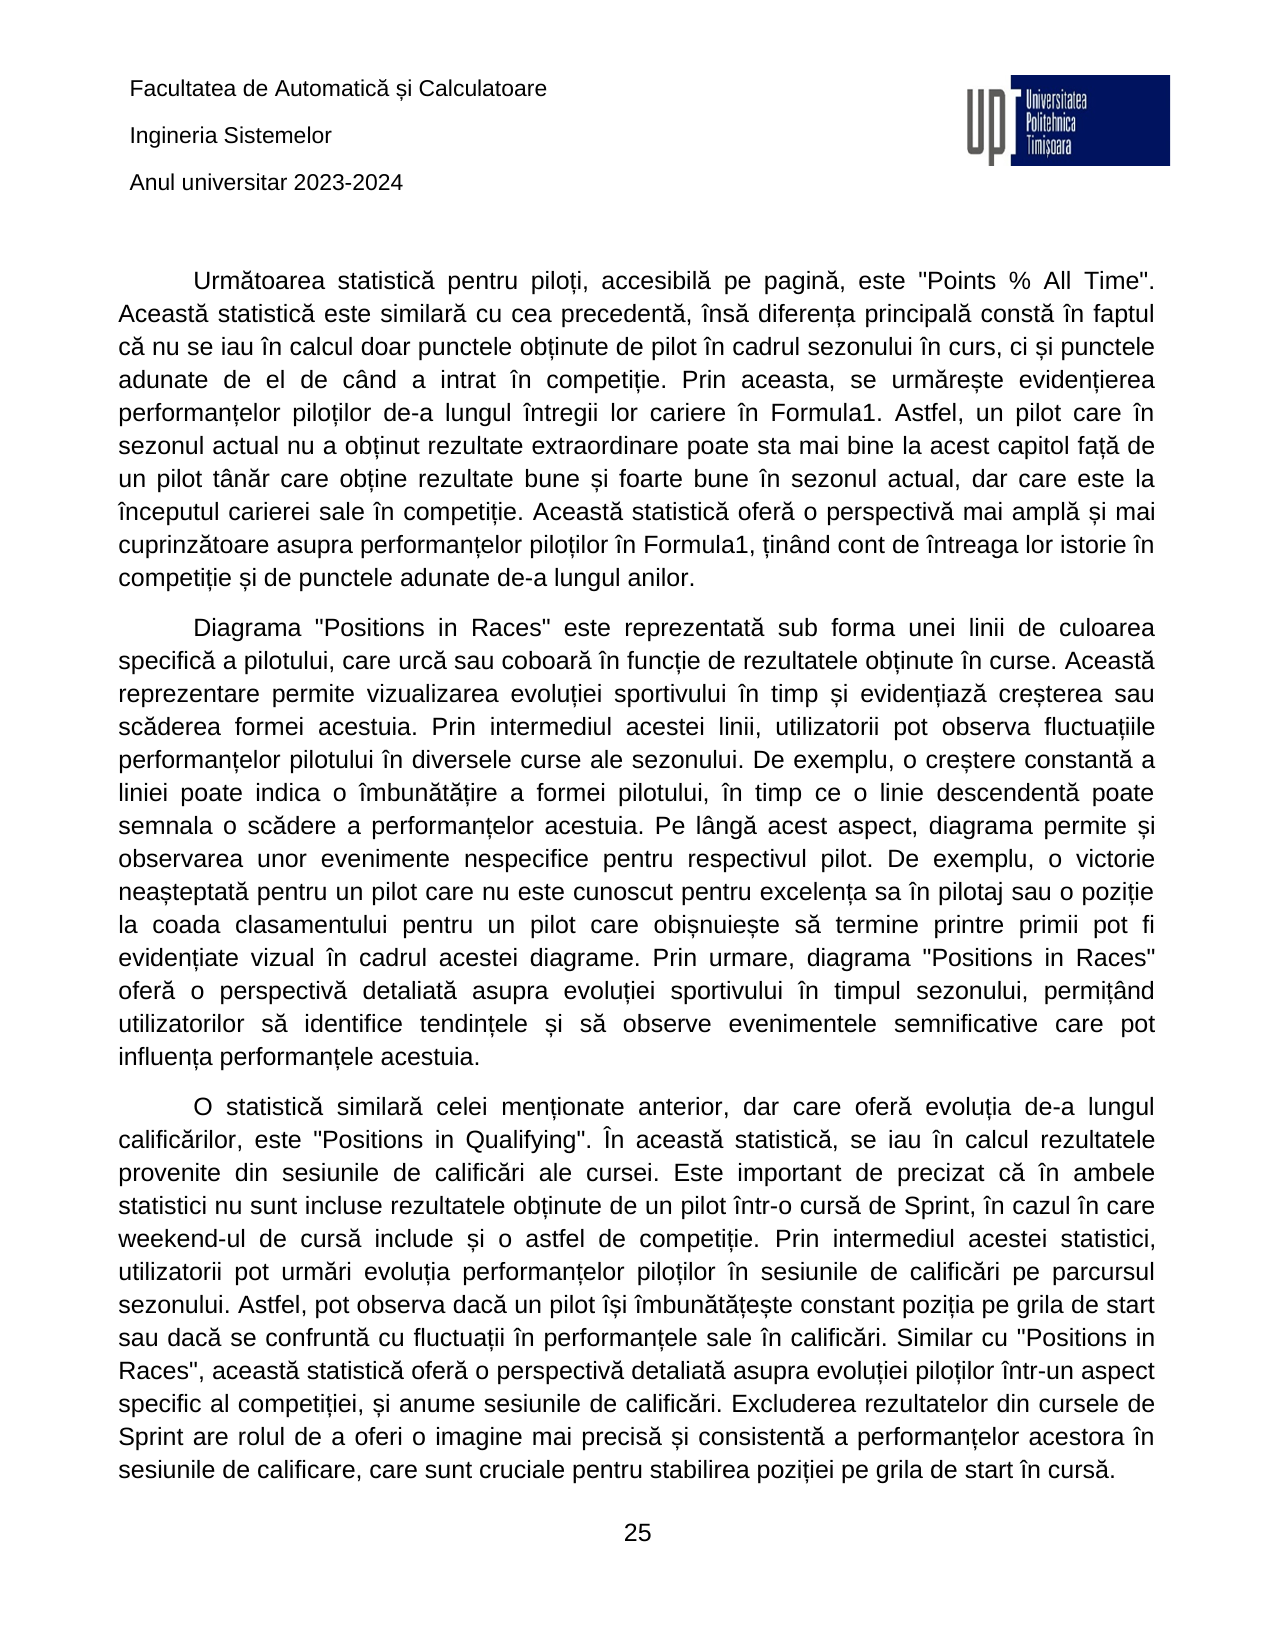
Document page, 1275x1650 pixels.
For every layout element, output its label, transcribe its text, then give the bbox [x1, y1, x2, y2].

text Diagrama "Positions in Races" este reprezentată sub forma unei linii de culoarea specifică a pilotului, care urcă sau coboară în funcție de rezultatele obținute în curse. Această reprezentare permite vizualizarea evoluției sportivului în timp și evidențiază creșterea sau scăderea formei acestuia. Prin intermediul acestei linii, utilizatorii pot observa fluctuațiile performanțelor pilotului în diversele curse ale sezonului. De exemplu, o creștere constantă a liniei poate indica o îmbunătățire a formei pilotului, în timp ce o linie descendentă poate semnala o scădere a performanțelor acestuia. Pe lângă acest aspect, diagrama permite și observarea unor evenimente nespecifice pentru respectivul pilot. De exemplu, o victorie neașteptată pentru un pilot care nu este cunoscut pentru excelența sa în pilotaj sau o poziție la coada clasamentului pentru un pilot care obișnuiește să termine printre primii pot fi evidențiate vizual în cadrul acestei diagrame. Prin urmare, diagrama "Positions in Races" oferă o perspectivă detaliată asupra evoluției sportivului în timpul sezonului, permițând utilizatorilor să identifice tendințele și să observe evenimentele semnificative care pot influența performanțele acestuia. [118, 613, 1157, 1071]
text Următoarea statistică pentru piloți, accesibilă pe pagină, este "Points % All Time". Această statistică este similară cu cea precedentă, însă diferența principală constă în faptul că nu se iau în calcul doar punctele obținute de pilot în cadrul sezonului în curs, ci și punctele adunate de el de când a intrat în competiție. Prin aceasta, se urmărește evidențierea performanțelor piloților de-a lungul întregii lor cariere în Formula1. Astfel, un pilot care în sezonul actual nu a obținut rezultate extraordinare poate sta mai bine la acest capitol față de un pilot tânăr care obține rezultate bune și foarte bune în sezonul actual, dar care este la începutul carierei sale în competiție. Această statistică oferă o perspectivă mai amplă și mai cuprinzătoare asupra performanțelor piloților în Formula1, ținând cont de întreaga lor istorie în competiție și de punctele adunate de-a lungul anilor. [118, 266, 1157, 592]
picture [967, 75, 1171, 166]
text O statistică similară celei menționate anterior, dar care oferă evoluția de-a lungul calificărilor, este "Positions in Qualifying". În această statistică, se iau în calcul rezultatele provenite din sesiunile de calificări ale cursei. Este important de precizat că în ambele statistici nu sunt incluse rezultatele obținute de un pilot într-o cursă de Sprint, în cazul în care weekend-ul de cursă include și o astfel de competiție. Prin intermediul acestei statistici, utilizatorii pot urmări evoluția performanțelor piloților în sesiunile de calificări pe parcursul sezonului. Astfel, pot observa dacă un pilot își îmbunătățește constant poziția pe grila de start sau dacă se confruntă cu fluctuații în performanțele sale în calificări. Similar cu "Positions in Races", această statistică oferă o perspectivă detaliată asupra evoluției piloților într-un aspect specific al competiției, și anume sesiunile de calificări. Excluderea rezultatelor din cursele de Sprint are rolul de a oferi o imagine mai precisă și consistentă a performanțelor acestora în sesiunile de calificare, care sunt cruciale pentru stabilirea poziției pe grila de start în cursă. [118, 1092, 1157, 1483]
